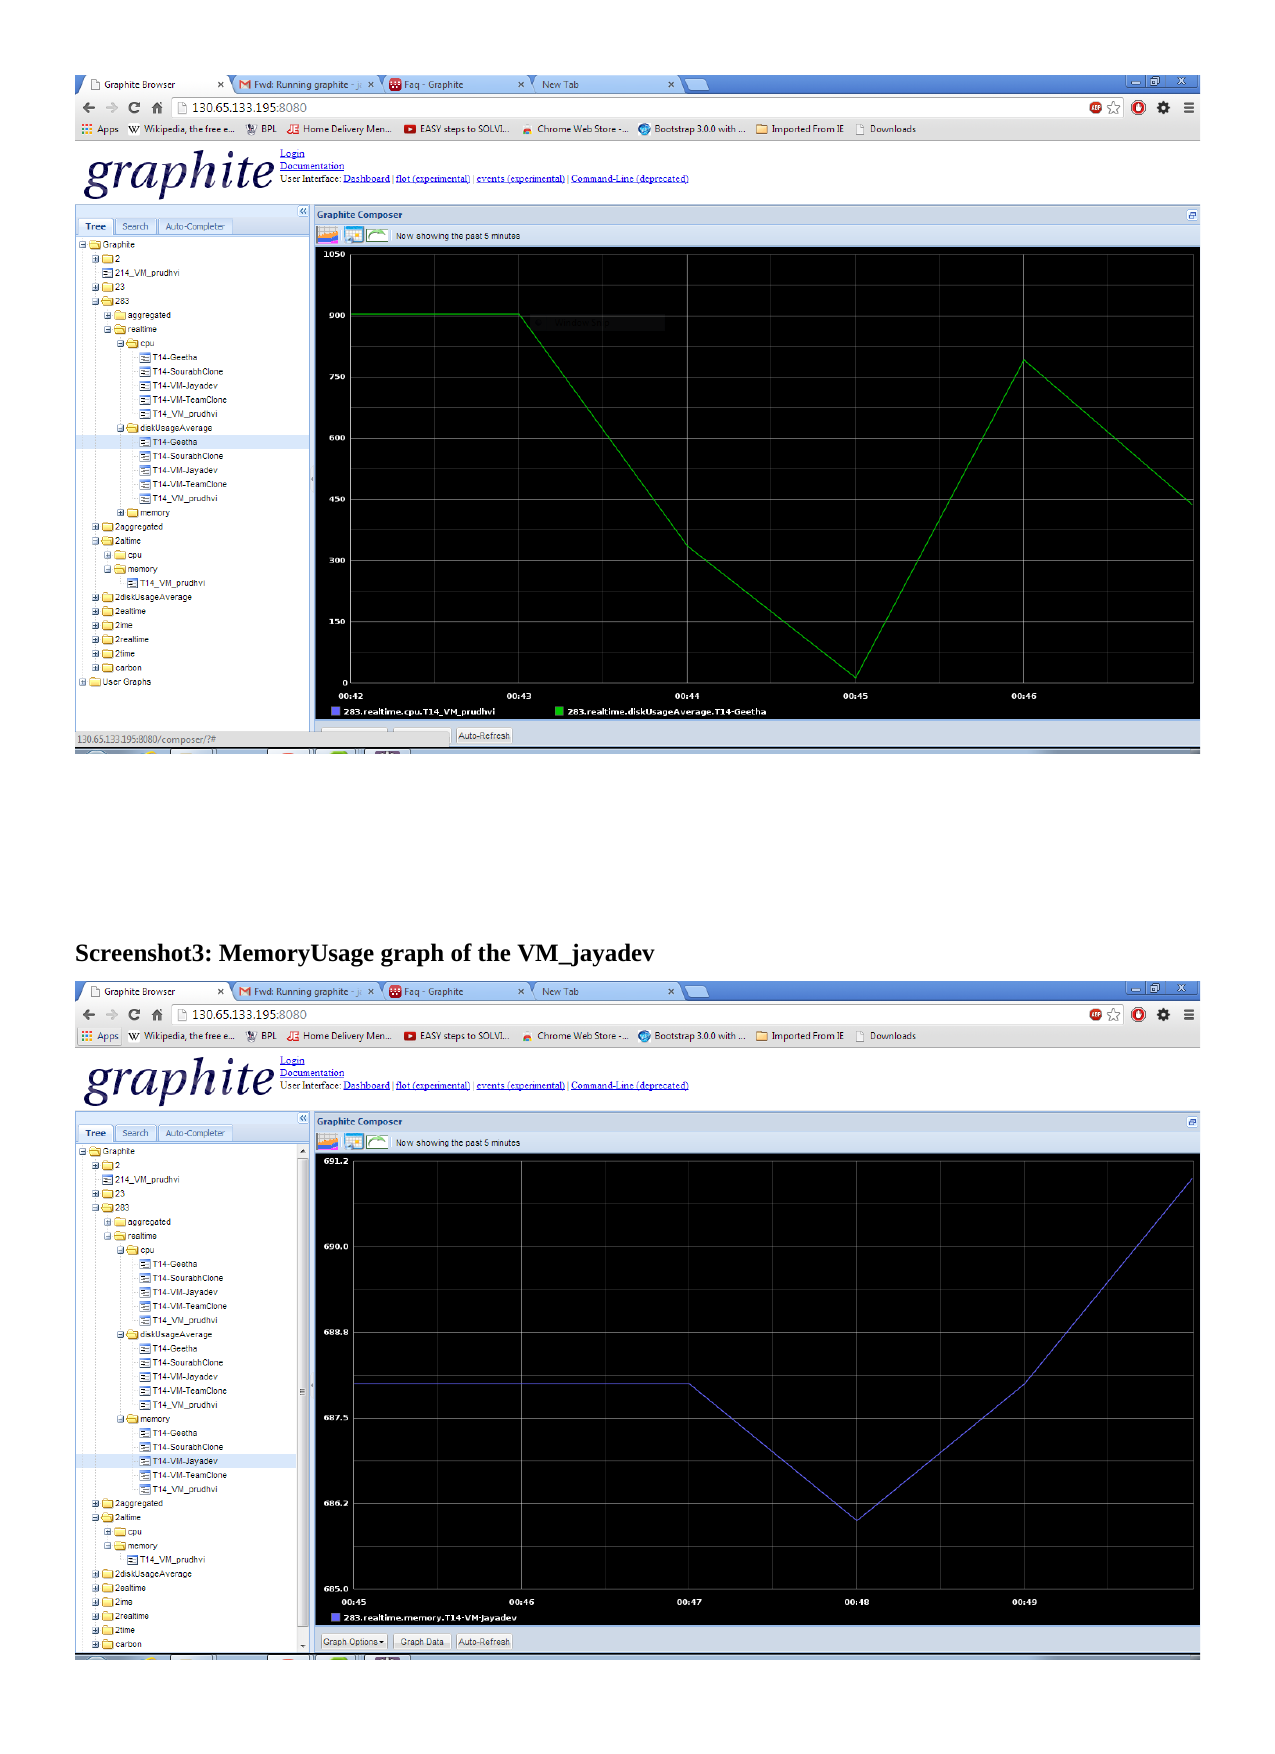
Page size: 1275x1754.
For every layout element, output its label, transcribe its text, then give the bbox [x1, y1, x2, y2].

picture [75, 75, 1200, 754]
text Screenshot3: MemoryUsage graph of the VM_jayadev [75, 938, 1200, 967]
picture [75, 981, 1200, 1660]
